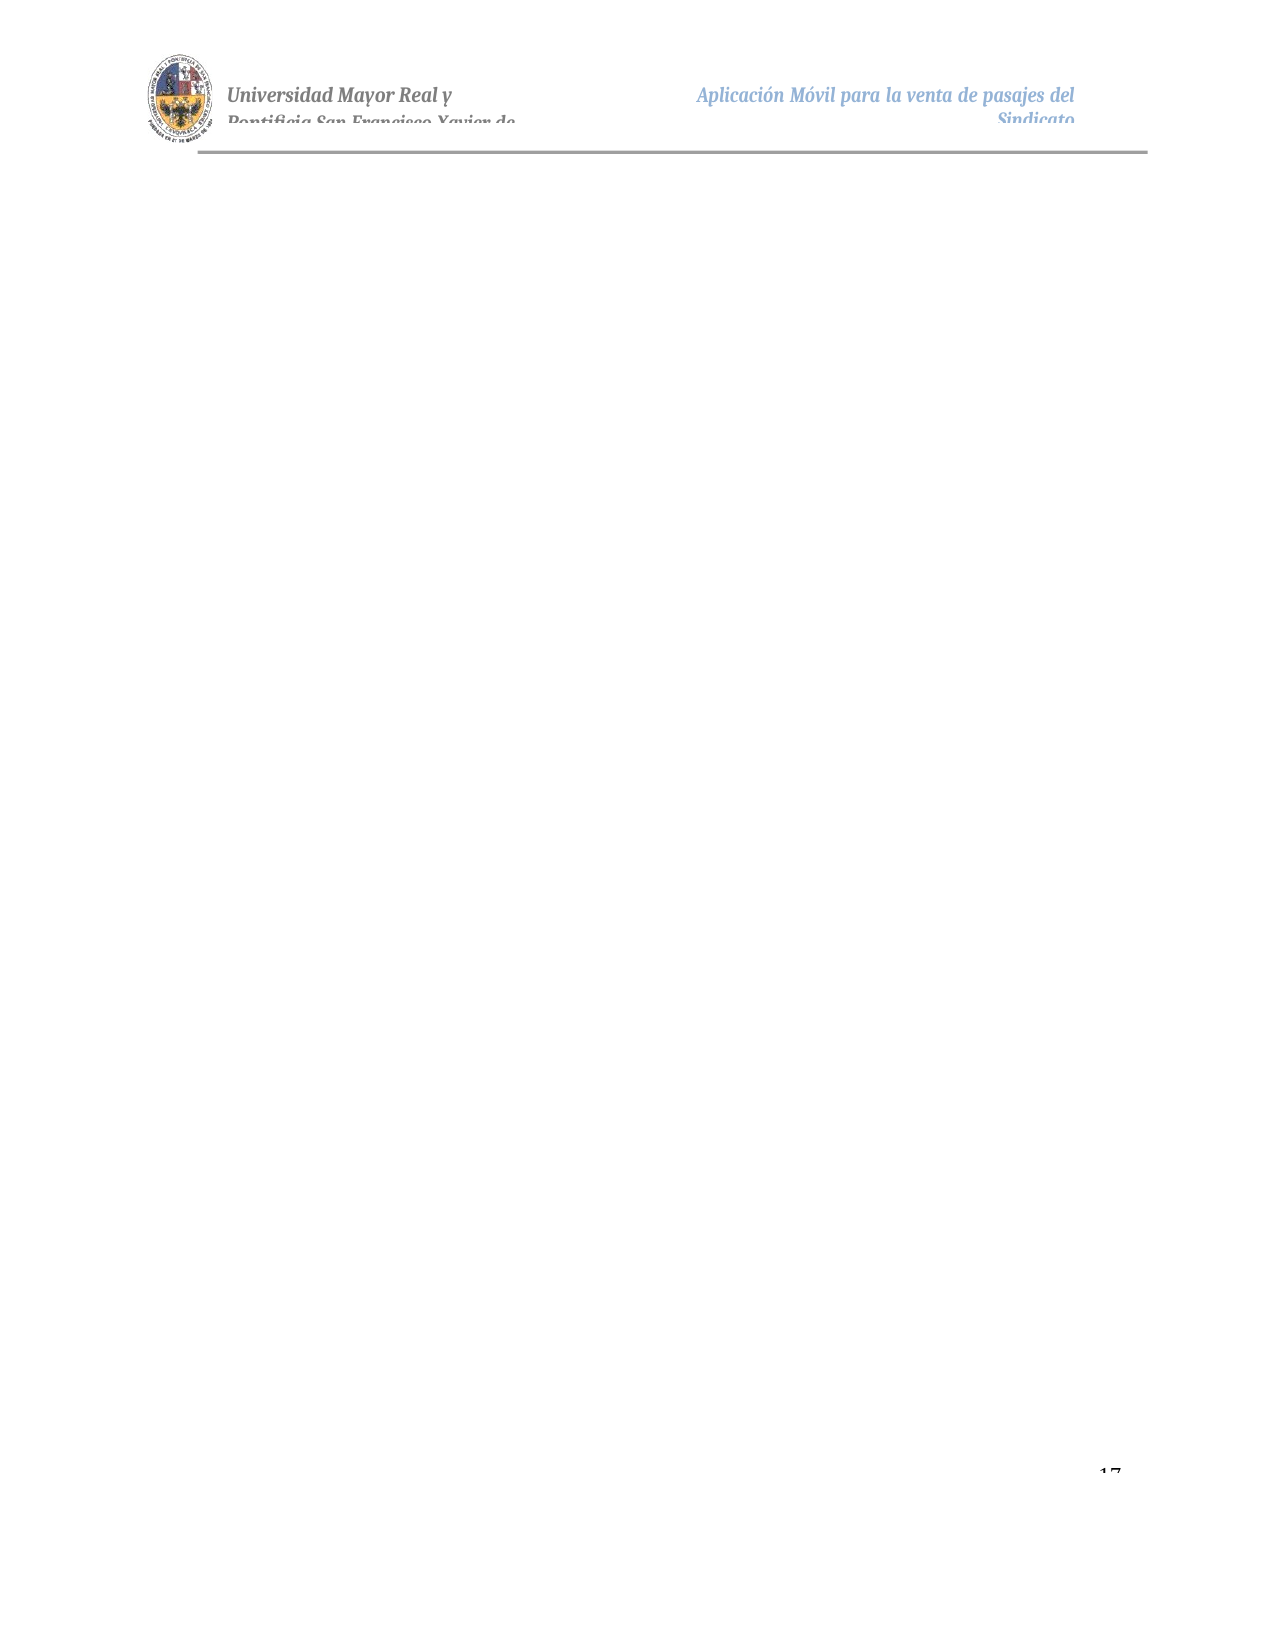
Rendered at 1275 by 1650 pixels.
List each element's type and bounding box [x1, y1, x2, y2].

picture [147, 54, 213, 143]
